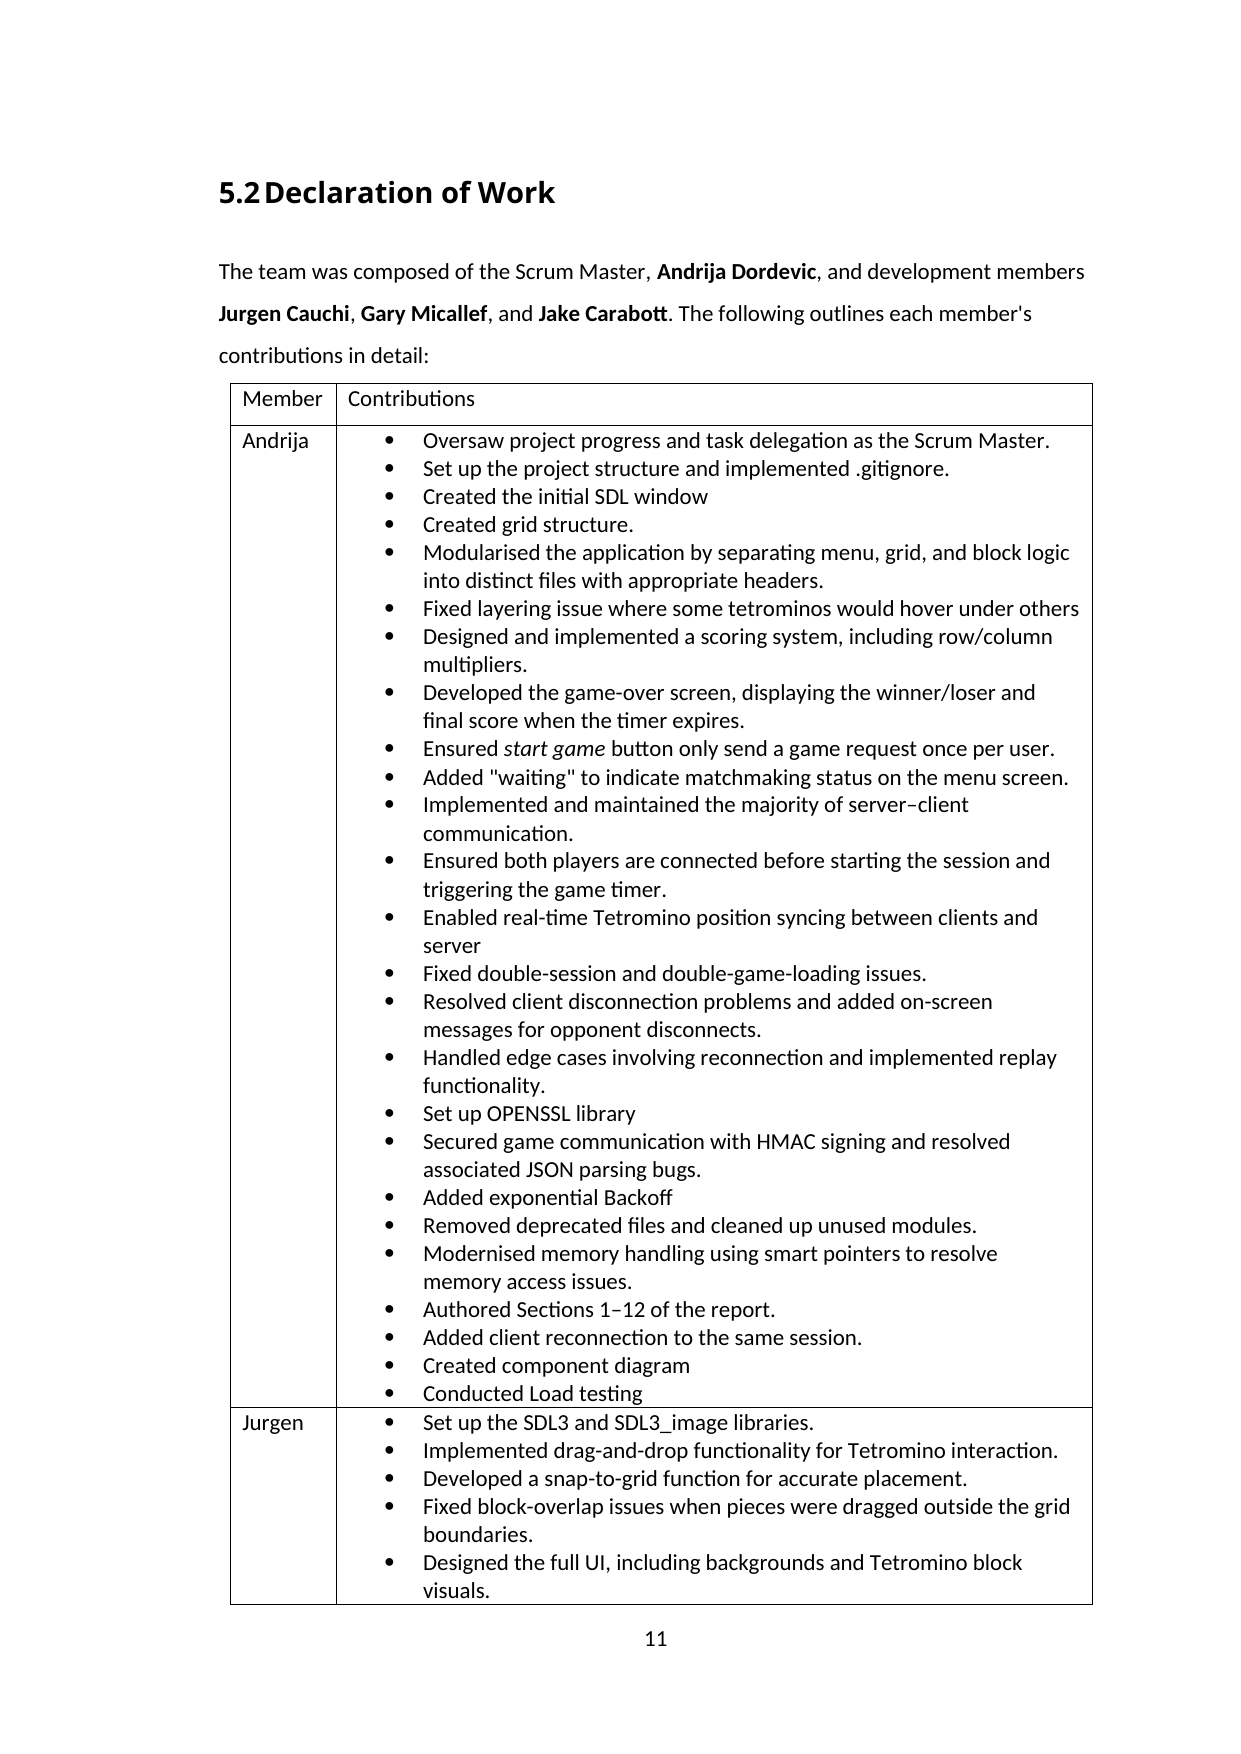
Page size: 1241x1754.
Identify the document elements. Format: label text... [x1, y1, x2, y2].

subtitle Declaration of Work [218, 173, 1092, 212]
table_header Member [231, 384, 336, 425]
table_cell Andrija [231, 426, 336, 1407]
list contributions in detail: [218, 341, 1092, 369]
table_cell Jurgen [231, 1408, 336, 1604]
table_header Contributions [337, 384, 1092, 425]
list The team was composed of the Scrum Master, Andrija Dordevic, and development members [218, 257, 1092, 285]
table_cell Oversaw project progress and task delegation as the Scrum Master. Set up the project structure and implemented .gitignore. Created the initial SDL window Created grid structure. Modularised the application by separating menu, grid, and block logic into distinct files with appropriate headers. Fixed layering issue where some tetrominos would hover under others Designed and implemented a scoring system, including row/column multipliers. Developed the game-over screen, displaying the winner/loser and final score when the timer expires. Ensured start game button only send a game request once per user. Added "waiting" to indicate matchmaking status on the menu screen. Implemented and maintained the majority of server–client communication. Ensured both players are connected before starting the session and triggering the game timer. Enabled real-time Tetromino position syncing between clients and server Fixed double-session and double-game-loading issues. Resolved client disconnection problems and added on-screen messages for opponent disconnects. Handled edge cases involving reconnection and implemented replay functionality. Set up OPENSSL library Secured game communication with HMAC signing and resolved associated JSON parsing bugs. Added exponential Backoff Removed deprecated files and cleaned up unused modules. Modernised memory handling using smart pointers to resolve memory access issues. Authored Sections 1–12 of the report. Added client reconnection to the same session. Created component diagram Conducted Load testing [337, 426, 1092, 1407]
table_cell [337, 1408, 1092, 1604]
list Jurgen Cauchi, Gary Micallef, and Jake Carabott. The following outlines each member's [218, 299, 1092, 327]
